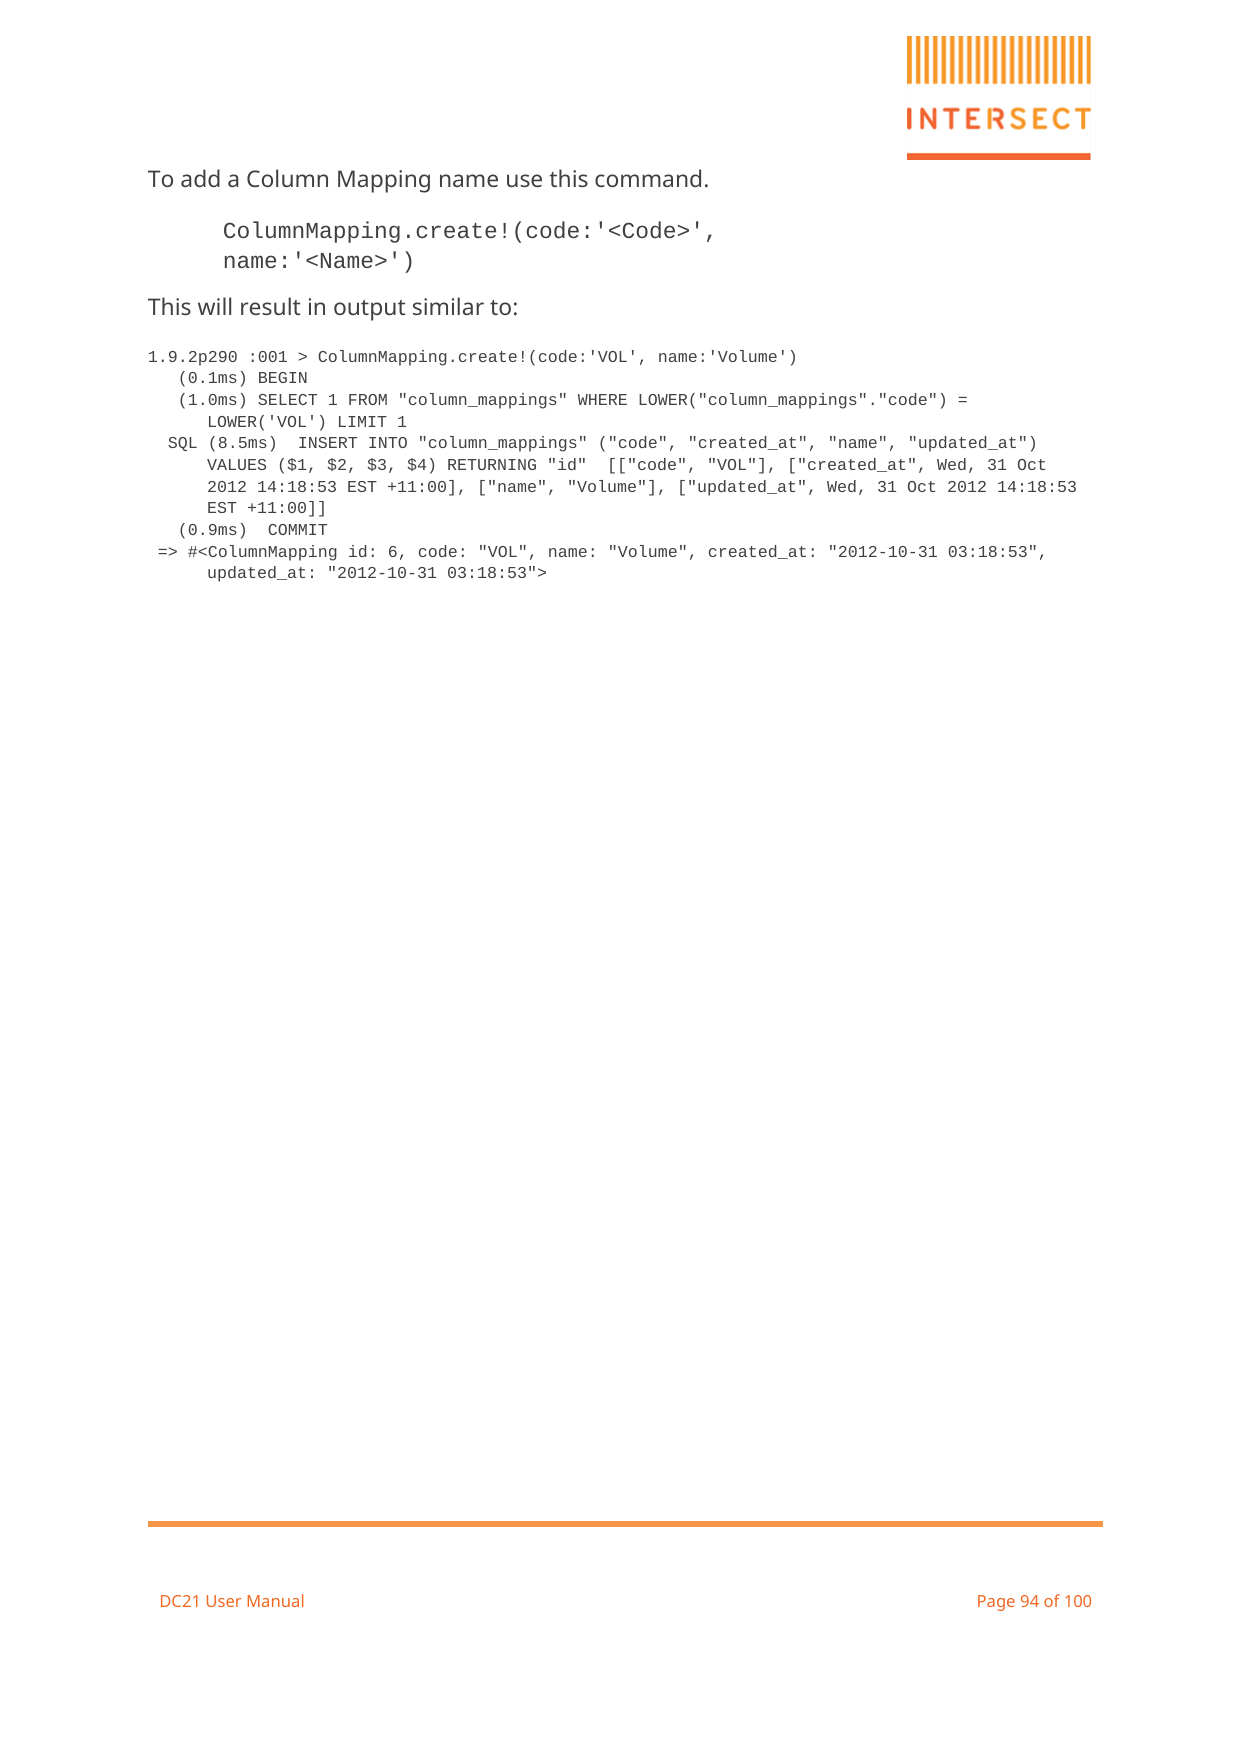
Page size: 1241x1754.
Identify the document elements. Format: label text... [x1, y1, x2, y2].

text SQL (8.5ms) INSERT INTO "column_mappings" ("code", "created_at", "name", "updated_at") VALUES ($1, $2, $3, $4) RETURNING "id" [["code", "VOL"], ["created_at", Wed, 31 Oct 2012 14:18:53 EST +11:00], ["name", "Volume"], ["updated_at", Wed, 31 Oct 2012 14:18:53 EST +11:00]] [148, 435, 1092, 519]
text To add a Column Mapping name use this command. [148, 162, 1092, 194]
picture [905, 34, 1093, 162]
text (0.1ms) BEGIN [148, 370, 1092, 389]
text (1.0ms) SELECT 1 FROM "column_mappings" WHERE LOWER("column_mappings"."code") = LOWER('VOL') LIMIT 1 [148, 391, 1092, 432]
text => #<ColumnMapping id: 6, code: "VOL", name: "Volume", created_at: "2012-10-31 03:18:53", updated_at: "2012-10-31 03:18:53"> [148, 543, 1092, 584]
text This will result in output similar to: [148, 291, 1092, 323]
text ColumnMapping.create!(code:'<Code>', name:'<Name>') [223, 219, 1092, 275]
text 1.9.2p290 :001 > ColumnMapping.create!(code:'VOL', name:'Volume') [148, 348, 1092, 367]
text (0.9ms) COMMIT [148, 521, 1092, 540]
